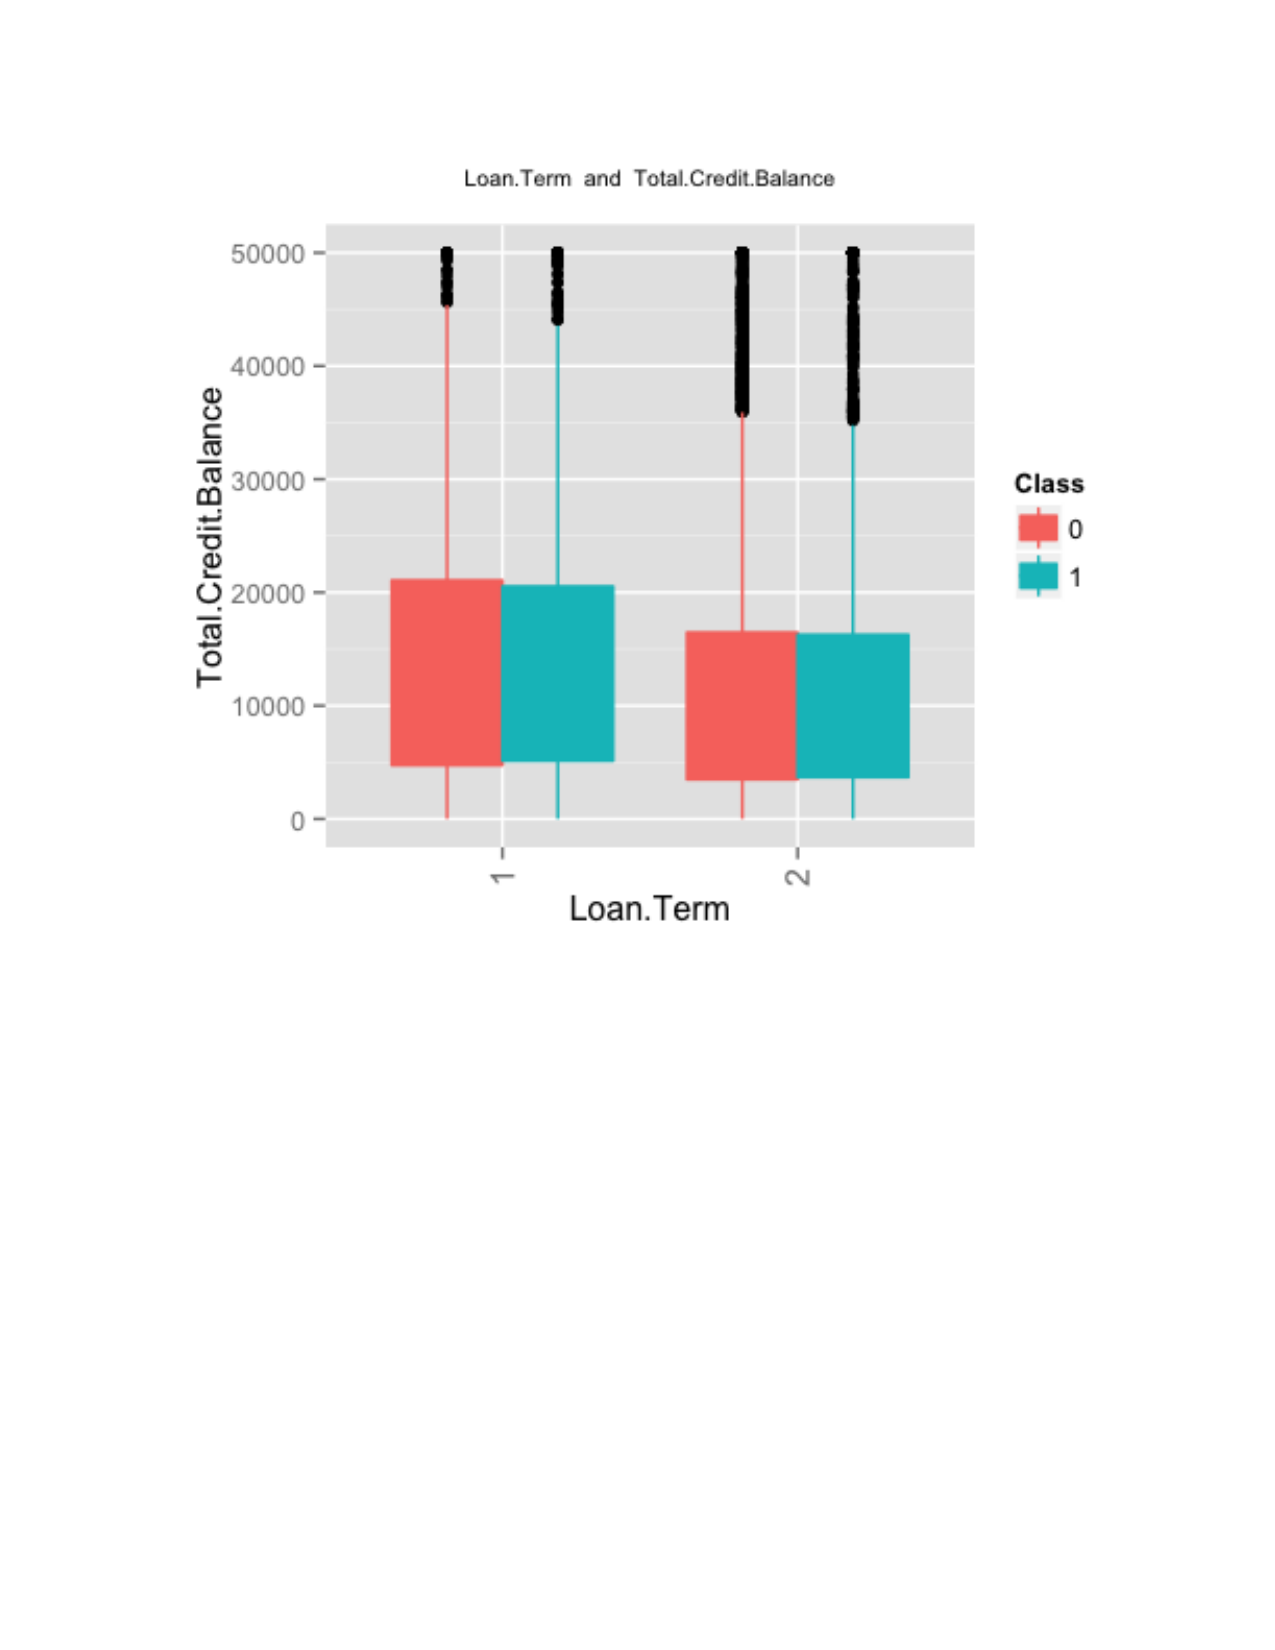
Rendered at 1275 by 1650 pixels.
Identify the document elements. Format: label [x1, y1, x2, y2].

picture [168, 150, 1169, 950]
